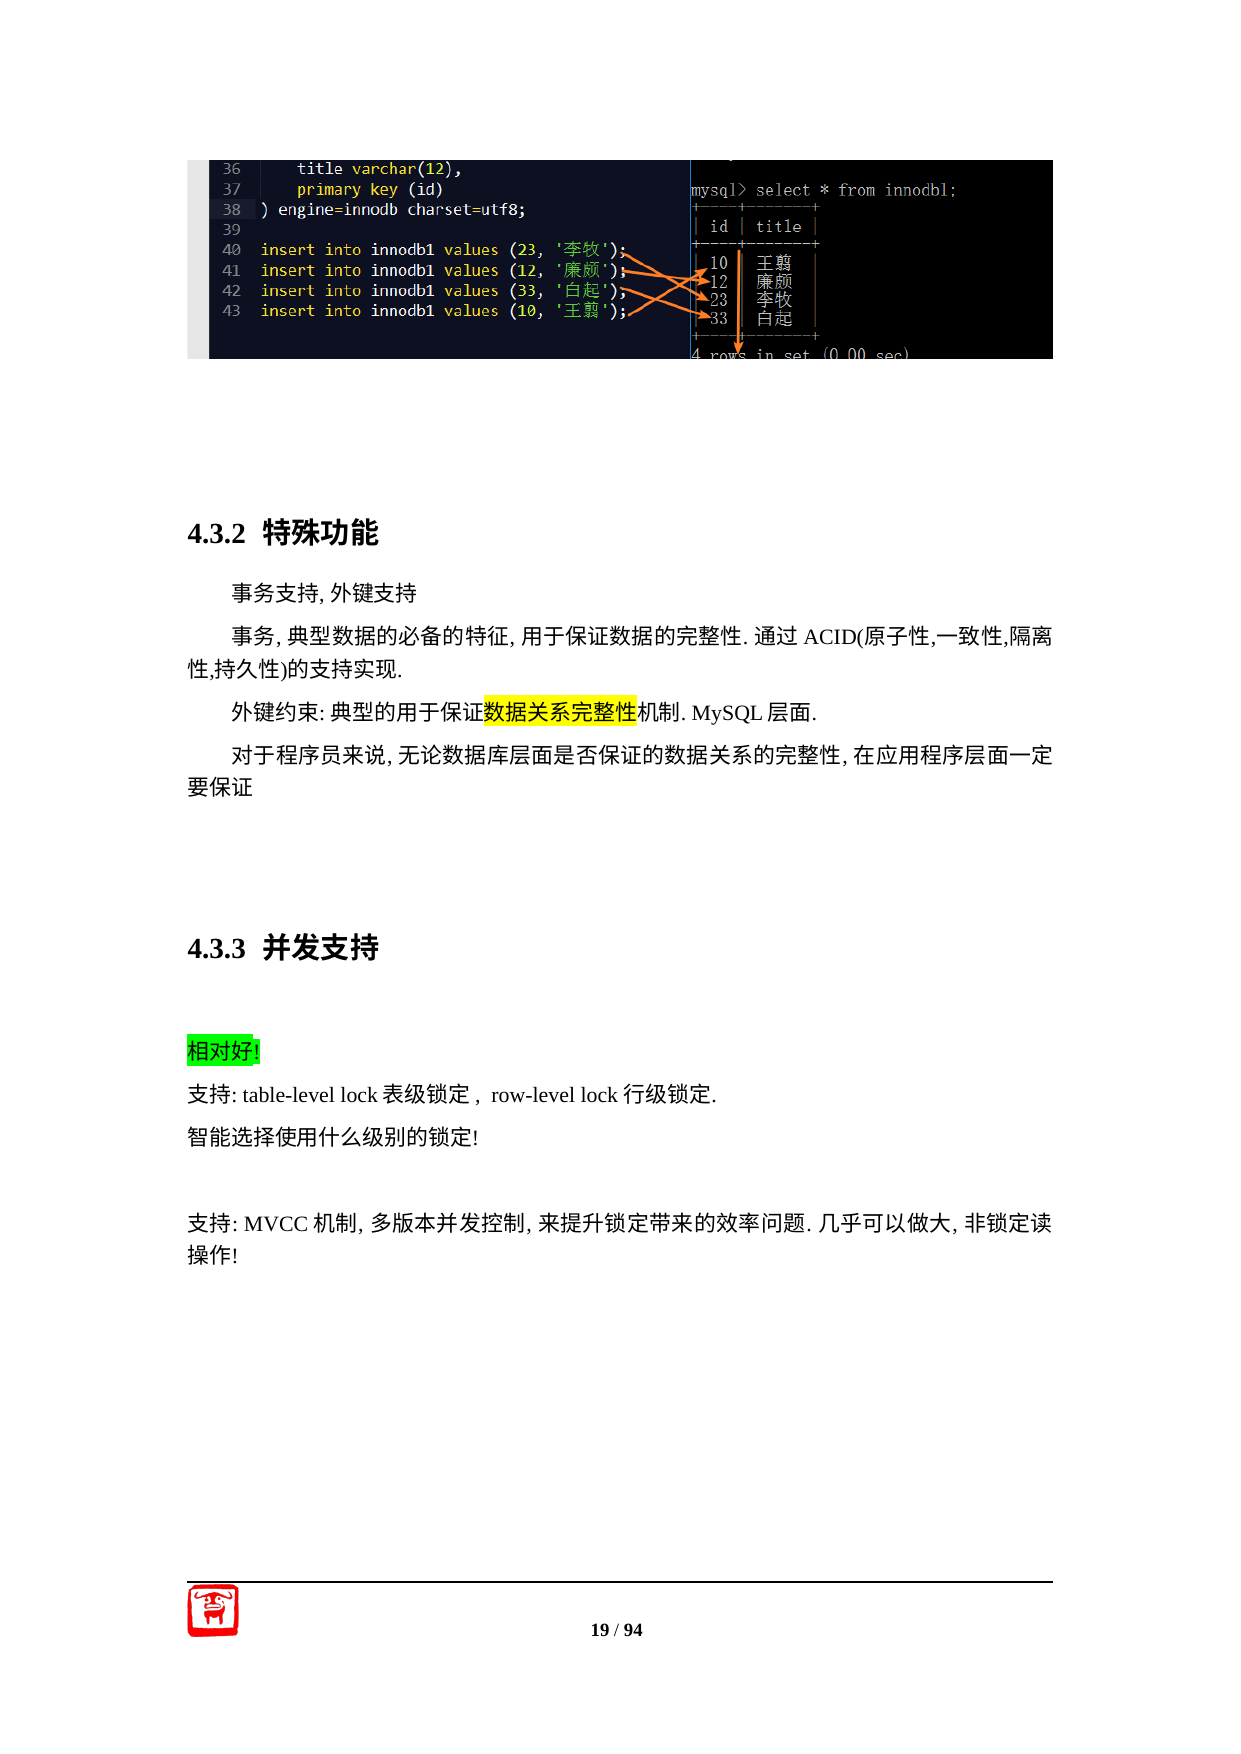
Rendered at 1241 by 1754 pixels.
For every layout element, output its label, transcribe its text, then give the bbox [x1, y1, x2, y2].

text 对于程序员来说, 无论数据库层面是否保证的数据关系的完整性, 在应用程序层面一定要保证 [187, 737, 1053, 802]
subtitle 并发支持 [187, 913, 1053, 978]
picture [187, 1584, 239, 1637]
text 相对好! [187, 1033, 1053, 1066]
text 事务支持, 外键支持 [187, 576, 1053, 608]
text 支持: MVCC机制, 多版本并发控制, 来提升锁定带来的效率问题. 几乎可以做大, 非锁定读操作! [187, 1205, 1053, 1270]
subtitle 特殊功能 [187, 498, 1053, 563]
text 智能选择使用什么级别的锁定! [187, 1119, 1053, 1152]
text 支持: table-level lock表级锁定 , row-level lock 行级锁定. [187, 1076, 1053, 1109]
text 外键约束: 典型的用于保证数据关系完整性机制. MySQL层面. [187, 694, 1053, 727]
text 事务, 典型数据的必备的特征, 用于保证数据的完整性. 通过ACID(原子性,一致性,隔离性,持久性)的支持实现. [187, 619, 1053, 684]
picture [187, 160, 1053, 359]
